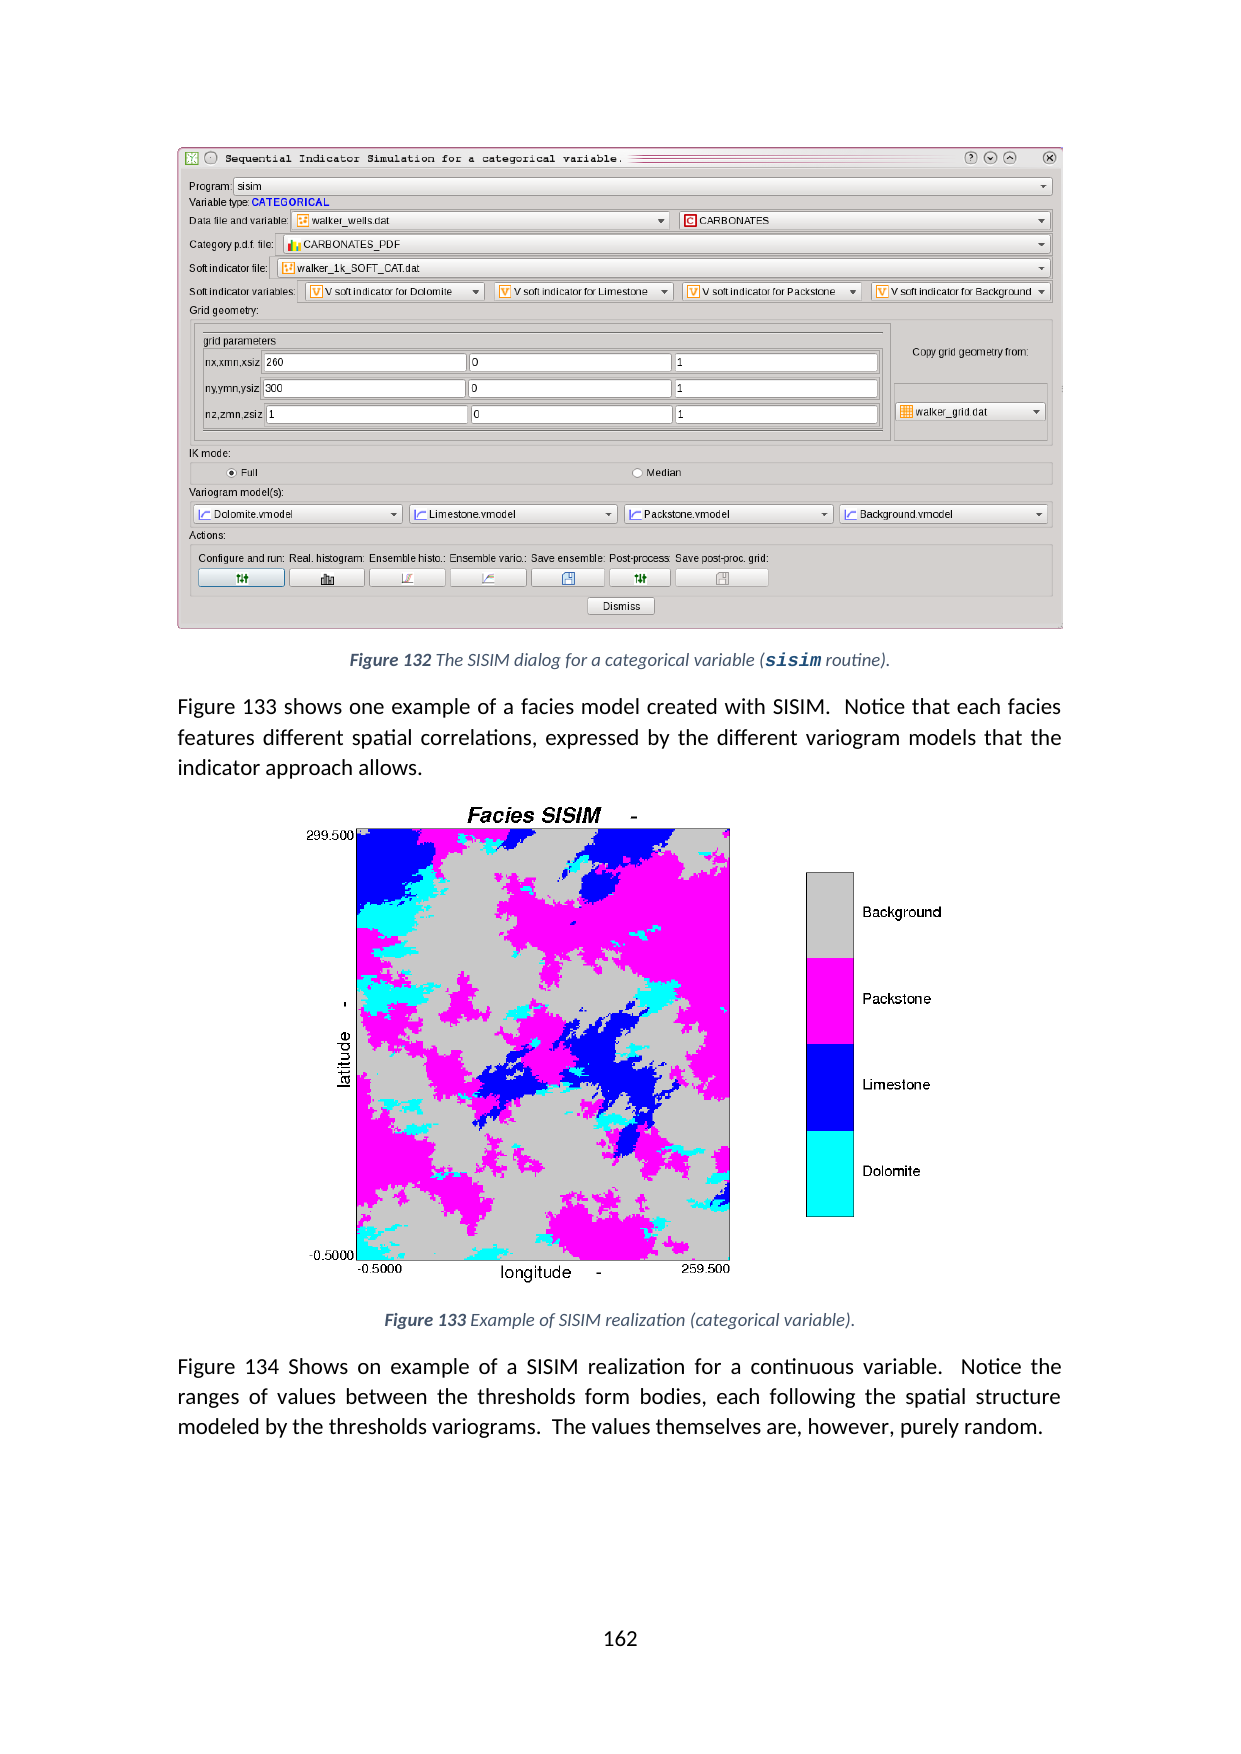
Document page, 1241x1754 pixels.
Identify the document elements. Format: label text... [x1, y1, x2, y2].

text Figure 133 Example of SISIM realization (categorical variable). [177, 1308, 1063, 1331]
picture [295, 799, 946, 1290]
text Figure 132 shows one example of a facies model created with SISIM. Notice that each facies features different spatial correlations, expressed by the different variogram models that the indicator approach allows. [177, 692, 1063, 781]
picture [177, 147, 1063, 629]
text Figure 132 The SISIM dialog for a categorical variable (sisim routine). [177, 648, 1063, 672]
text Figure 133 Shows on example of a SISIM realization for a continuous variable. Notice the ranges of values between the thresholds form bodies, each following the spatial structure modeled by the thresholds variograms. The values themselves are, however, purely random. [177, 1352, 1063, 1440]
